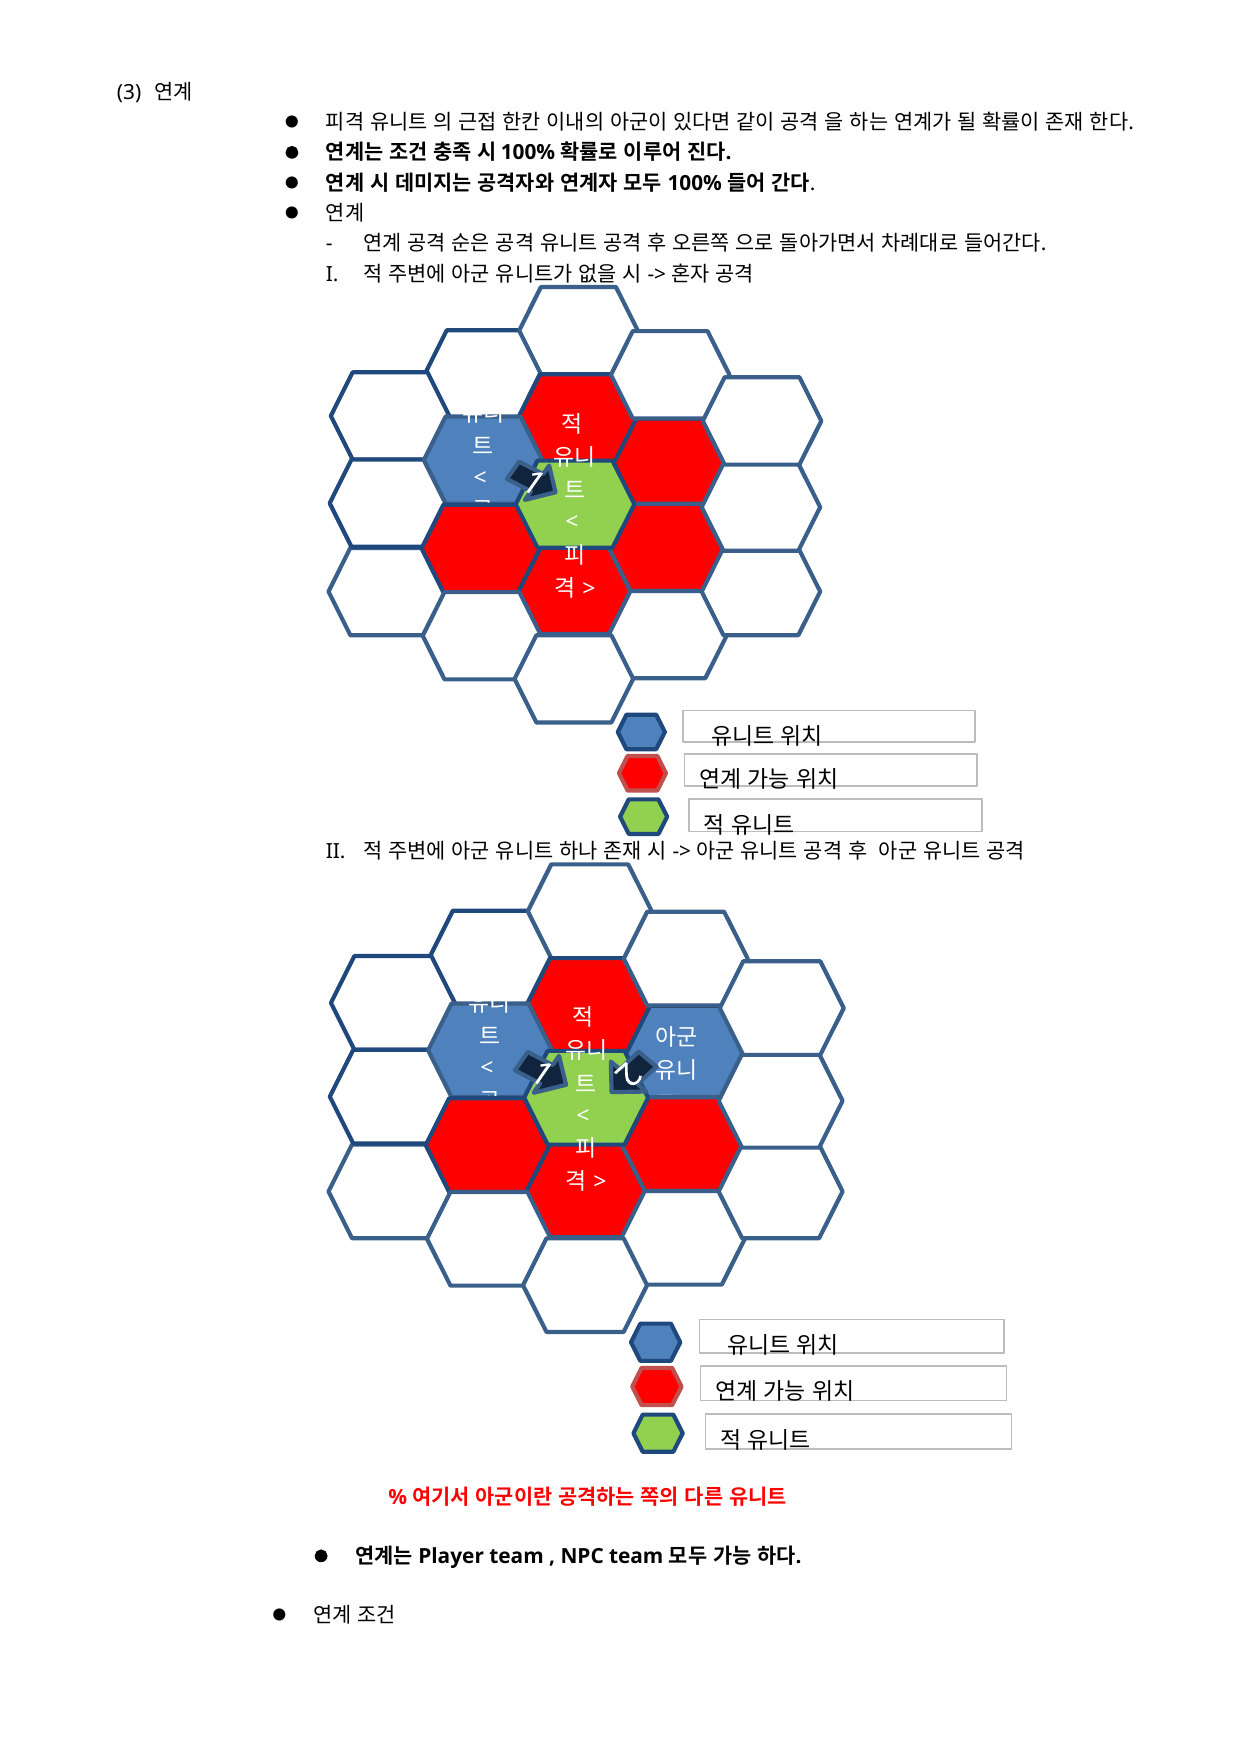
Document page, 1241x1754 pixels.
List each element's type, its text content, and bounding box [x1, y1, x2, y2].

text % 여기서 아군이란 공격하는 쪽의 다른 유니트 [326, 1480, 1082, 1511]
list 연계 공격 순은 공격 유니트 공격 후 오른쪽 으로 돌아가면서 차례대로 들어간다. [326, 226, 1165, 257]
list 피격 유니트 의 근접 한칸 이내의 아군이 있다면 같이 공격 을 하는 연계가 될 확률이 존재 한다. [284, 105, 1165, 136]
list 적 주변에 아군 유니트 하나 존재 시 -> 아군 유니트 공격 후 아군 유니트 공격 [326, 834, 1165, 864]
subtitle 연계 [117, 75, 1165, 105]
list 연계는 조건 충족 시100% 확률로 이루어 진다. [284, 136, 1165, 166]
list 적 주변에 아군 유니트가 없을 시 -> 혼자 공격 [326, 257, 1165, 287]
list 연계 시 데미지는 공격자와 연계자 모두 100% 들어 간다. [284, 166, 1165, 196]
list 연계는 Player team , NPC team 모두 가능 하다. [313, 1539, 1165, 1569]
list 연계 [284, 196, 1165, 226]
list 연계 조건 [271, 1598, 1165, 1628]
